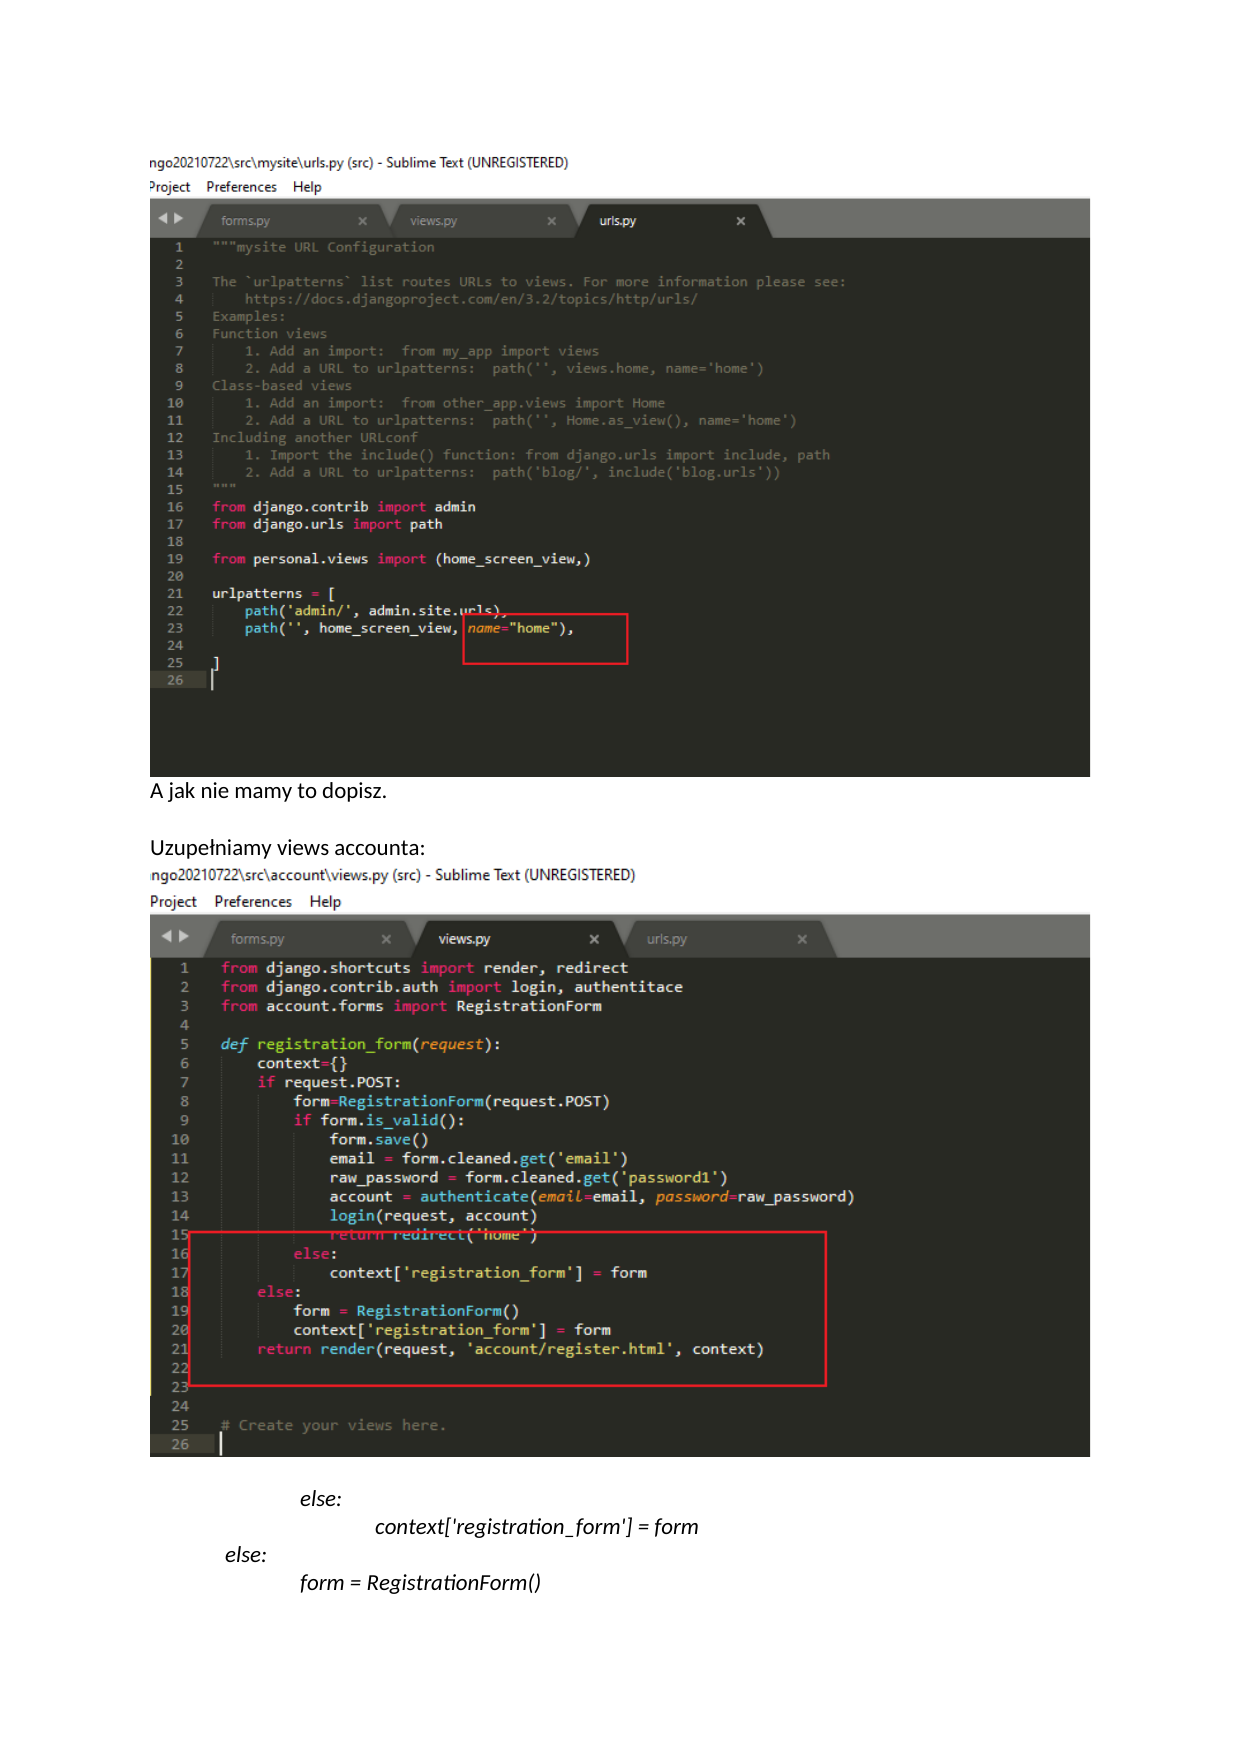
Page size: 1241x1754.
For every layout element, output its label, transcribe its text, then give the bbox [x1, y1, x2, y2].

text else: [150, 1540, 1090, 1568]
text A jak nie mamy to dopisz. [150, 777, 1090, 805]
picture [150, 860, 1091, 1457]
picture [150, 150, 1091, 777]
text Uzupełniamy views accounta: [150, 833, 1090, 860]
text form = RegistrationForm() [150, 1568, 1090, 1596]
text context['registration_form'] = form [150, 1512, 1090, 1540]
text else: [150, 1484, 1090, 1512]
